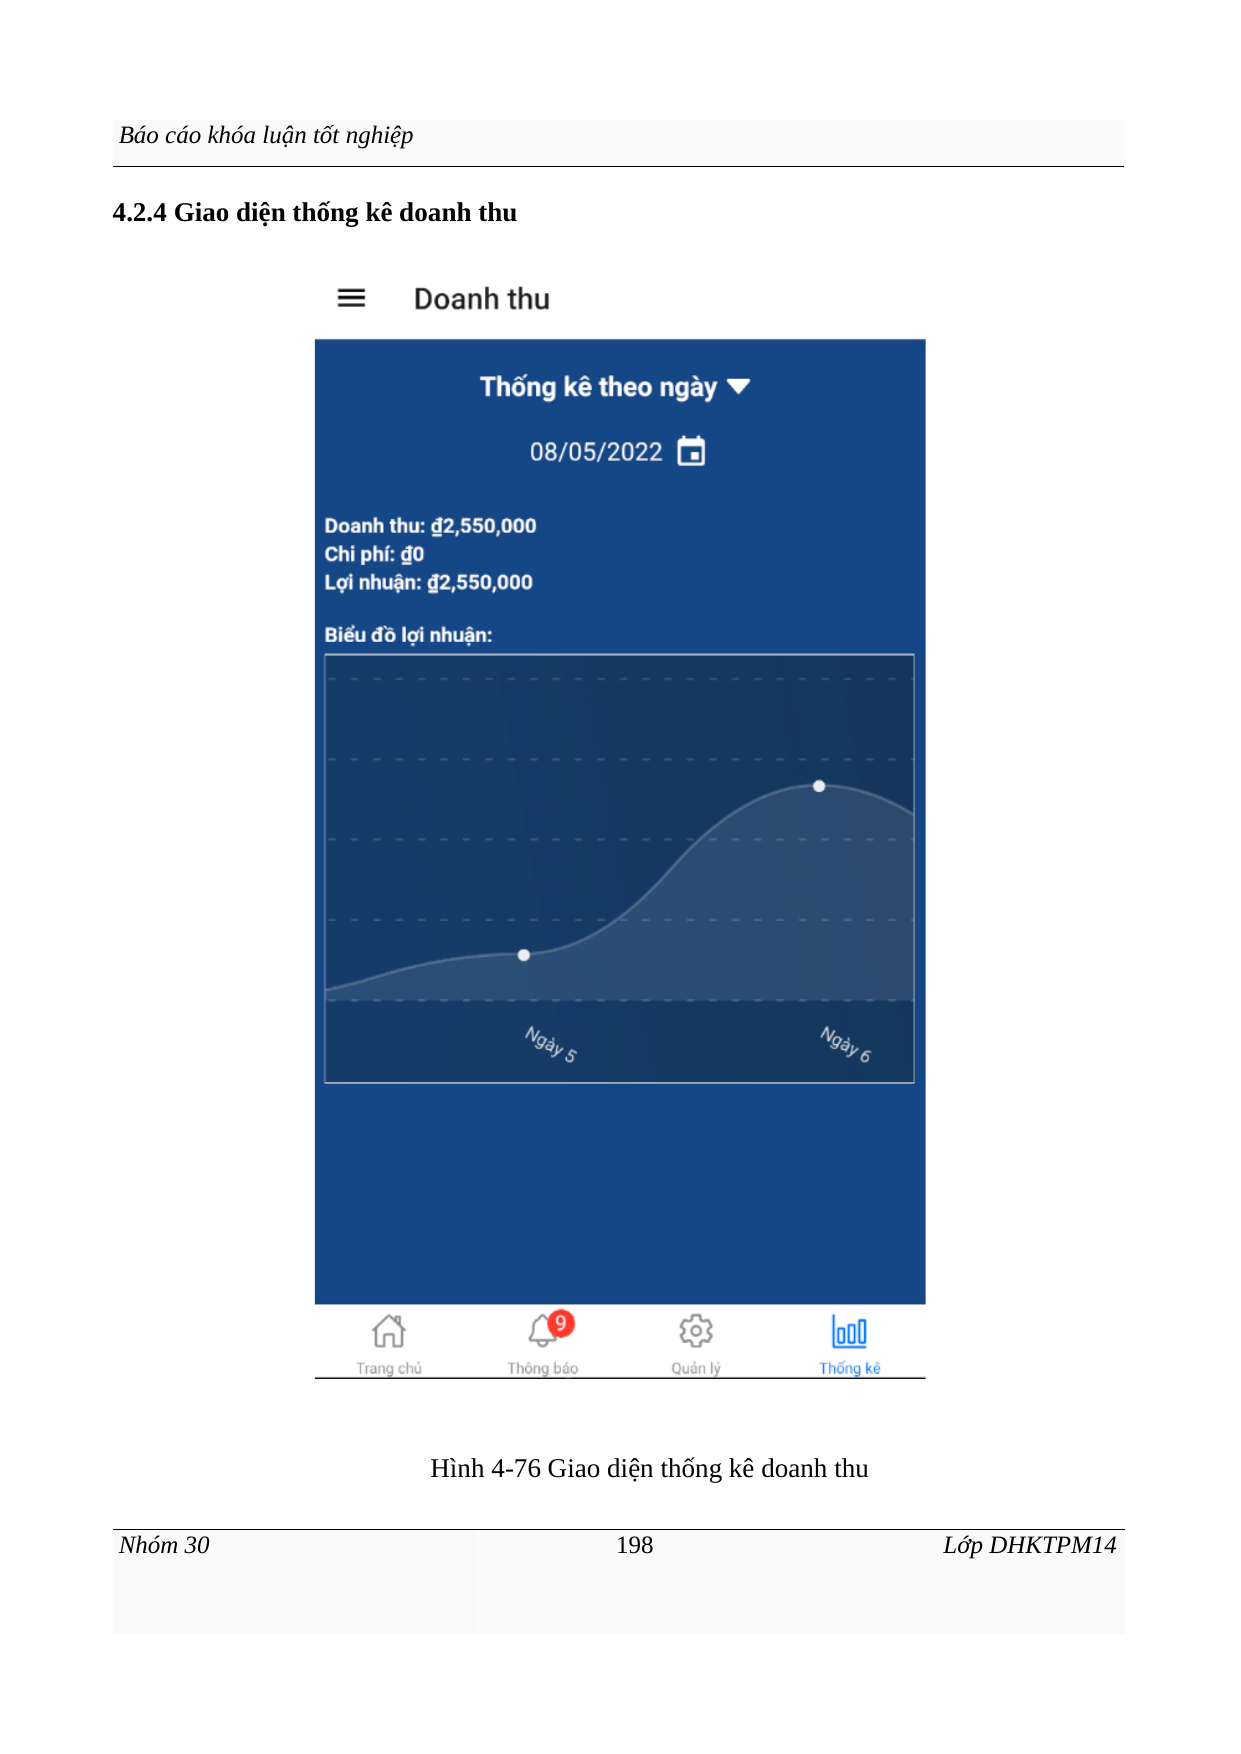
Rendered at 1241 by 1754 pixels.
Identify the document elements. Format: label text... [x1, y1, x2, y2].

picture [314, 271, 926, 1379]
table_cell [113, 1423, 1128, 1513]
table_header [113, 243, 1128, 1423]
subtitle Giao diện thống kê doanh thu [112, 196, 1128, 227]
